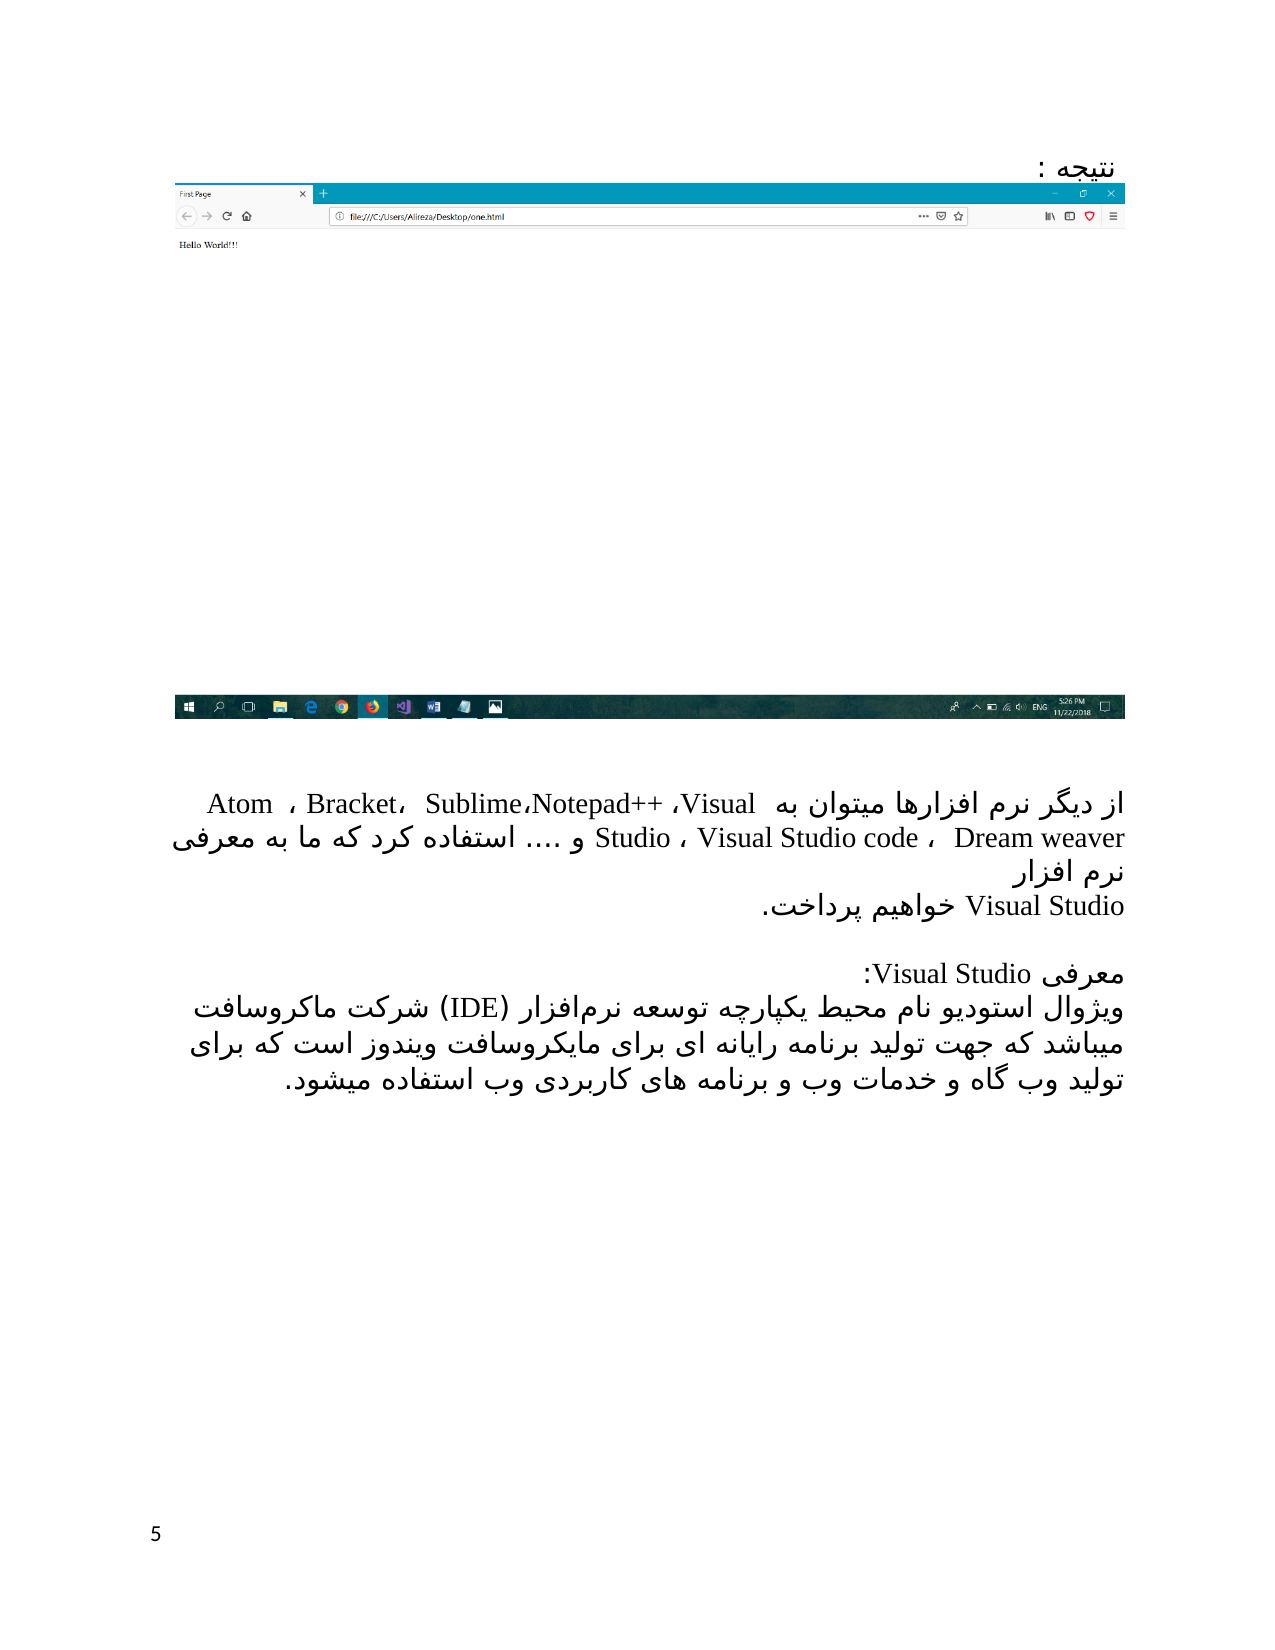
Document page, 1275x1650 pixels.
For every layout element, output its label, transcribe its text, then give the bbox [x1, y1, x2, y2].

text معرفی Visual Studio: [150, 956, 1125, 990]
text Visual Studio خواهیم پرداخت. [150, 888, 1125, 922]
text از دیگر نرم افزارها میتوان به Atom ، Bracket، Sublime،Notepad++ ،Visual Studio ، Visual Studio code ، Dream weaver و .... استفاده کرد که ما به معرفی نرم افزار [150, 786, 1125, 888]
picture [175, 183, 1125, 719]
text ویژوال استودیو نام محیط یکپارچه توسعه نرم‌افزار (IDE) شرکت ماکروسافت میباشد که جهت تولید برنامه رایانه ای برای مایکروسافت ویندوز است که برای تولید وب گاه و خدمات وب و برنامه های کاربردی وب استفاده میشود. [150, 990, 1125, 1096]
text نتیجه : [150, 150, 1125, 184]
